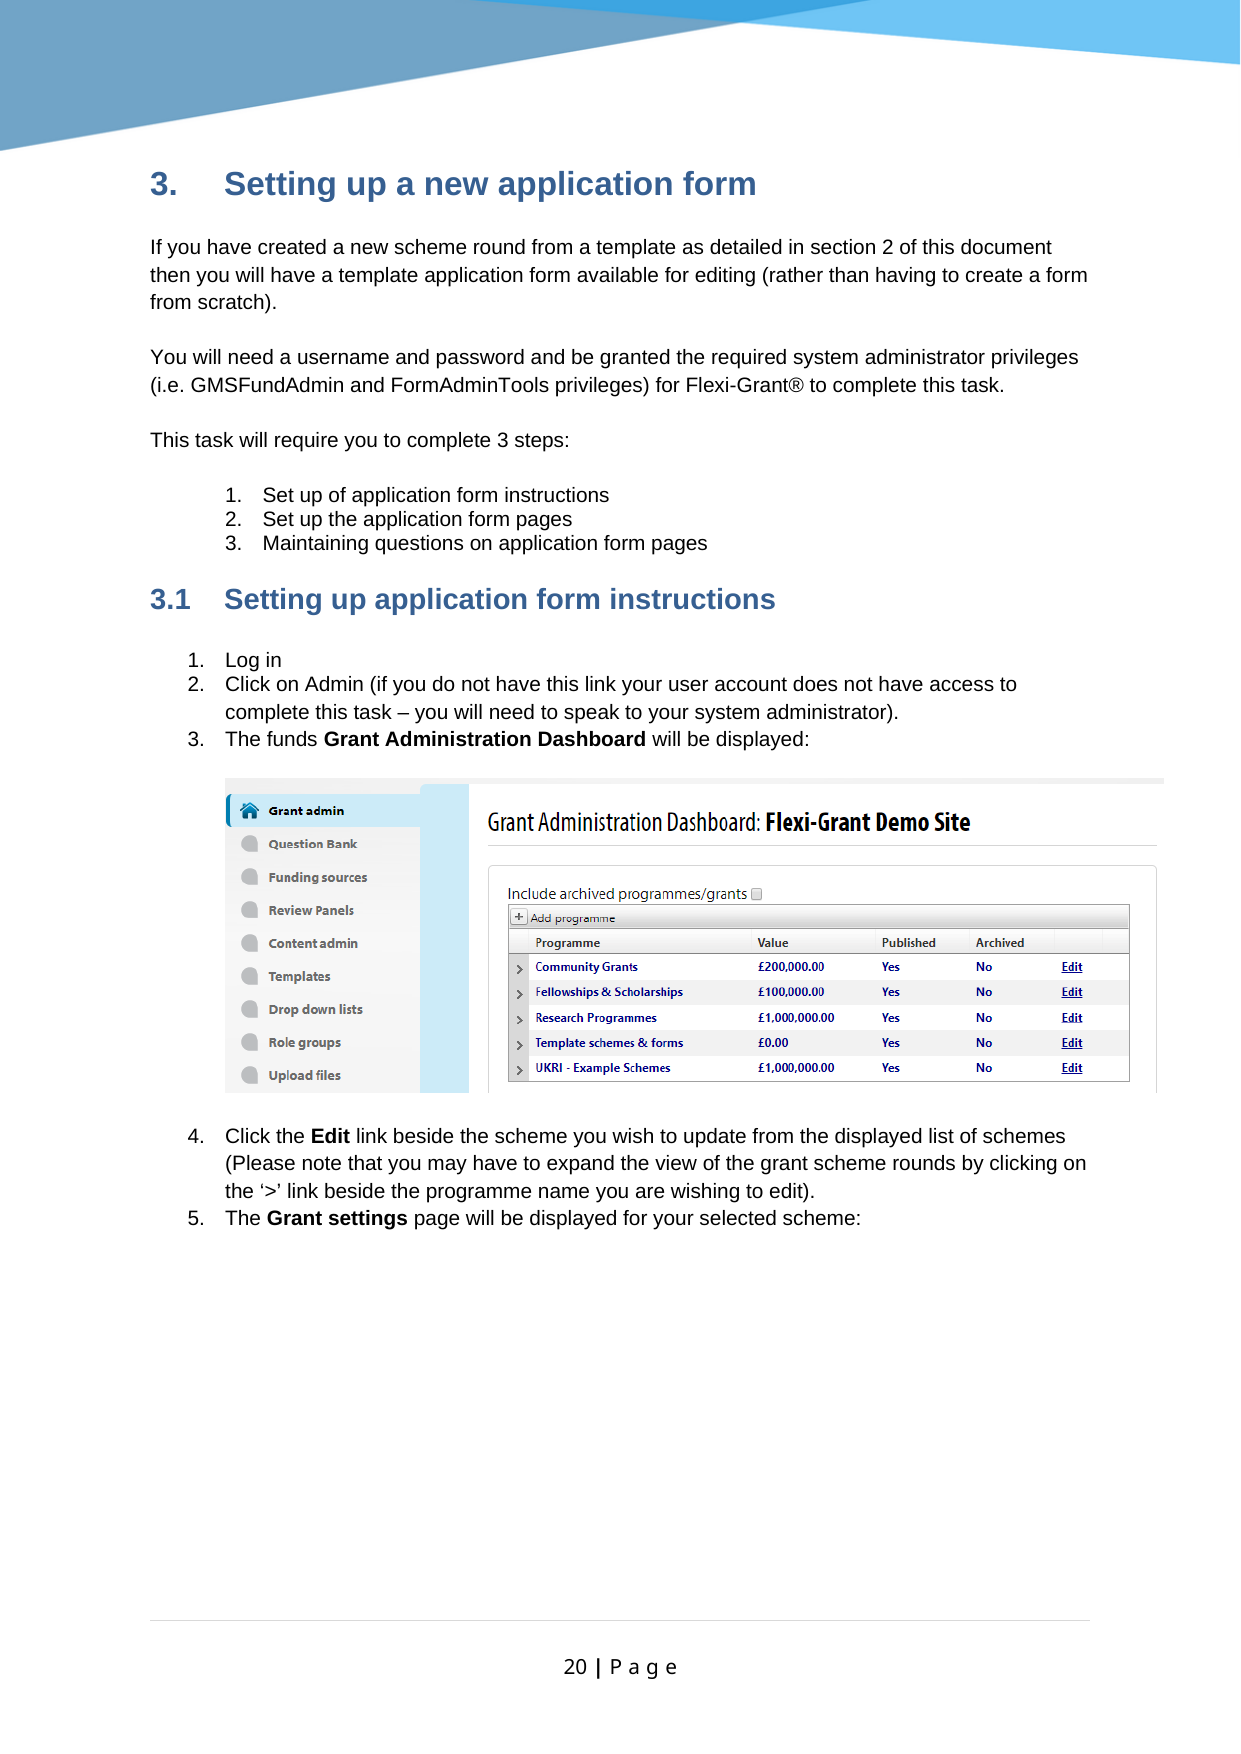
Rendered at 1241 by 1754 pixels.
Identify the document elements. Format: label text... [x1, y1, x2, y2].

picture [225, 778, 1164, 1093]
list Click the Edit link beside the scheme you wish to update from the displayed list of schemes (Please note that you may have to expand the view of the grant scheme rounds by clicking on the ‘>’ link beside the programme name you are wishing to edit). [187, 1124, 1090, 1203]
list Set up of application form instructions [225, 483, 1090, 507]
text If you have created a new scheme round from a template as detailed in section 2 of this document then you will have a template application form available for editing (rather than having to create a form from scratch). [150, 235, 1090, 314]
list The Grant settings page will be displayed for your selected scheme: [187, 1206, 1090, 1230]
list Log in [187, 648, 1090, 672]
list The funds Grant Administration Dashboard will be displayed: [187, 727, 1090, 751]
subtitle 3. Setting up a new application form [150, 150, 1090, 202]
text You will need a username and password and be granted the required system administrator privileges (i.e. GMSFundAdmin and FormAdminTools privileges) for Flexi-Grant® to complete this task. [150, 345, 1090, 397]
picture [0, 0, 1241, 158]
list Set up the application form pages [225, 507, 1090, 531]
list Click on Admin (if you do not have this link your user account does not have access to complete this task – you will need to speak to your system administrator). [187, 672, 1090, 723]
subtitle 3.1 Setting up application form instructions [150, 582, 1090, 616]
list Maintaining questions on application form pages [225, 531, 1090, 554]
text This task will require you to complete 3 steps: [150, 428, 1090, 452]
